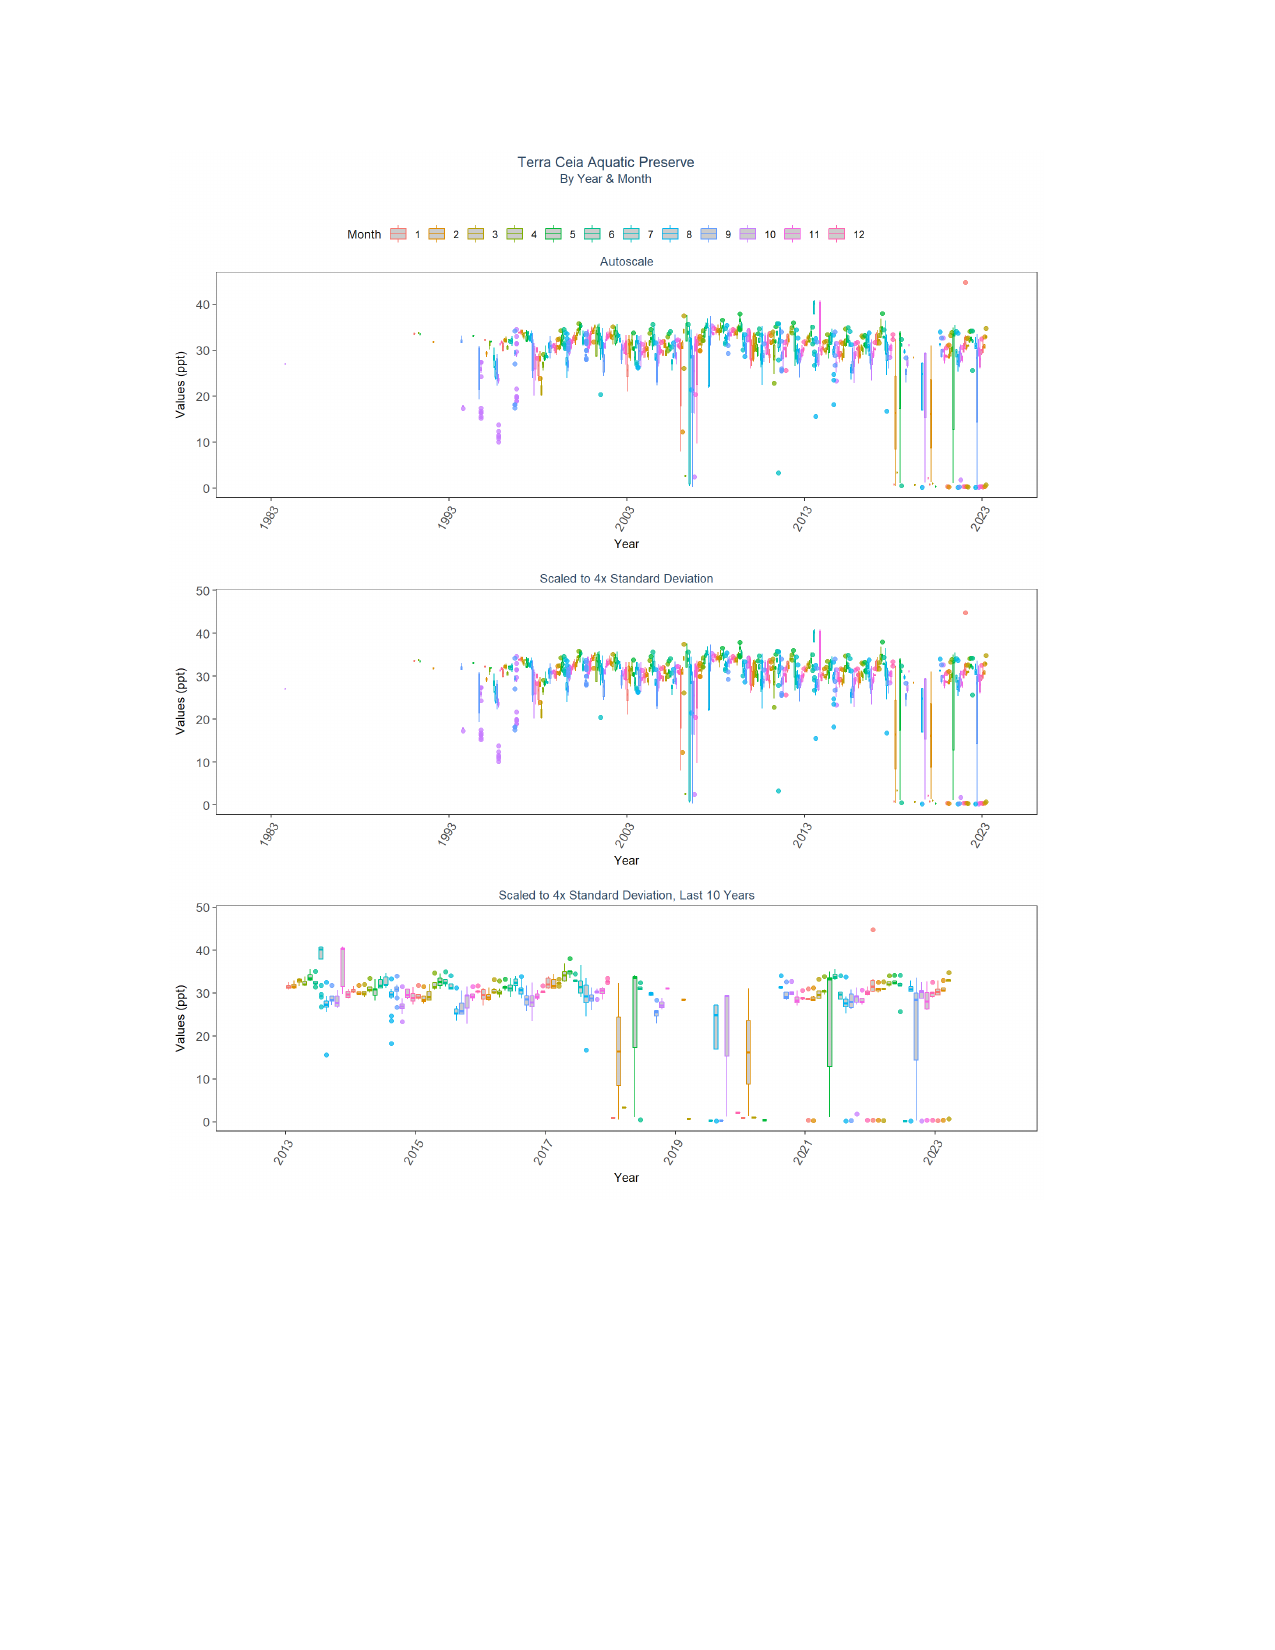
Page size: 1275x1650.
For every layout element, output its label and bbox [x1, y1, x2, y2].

picture [168, 150, 1044, 1200]
